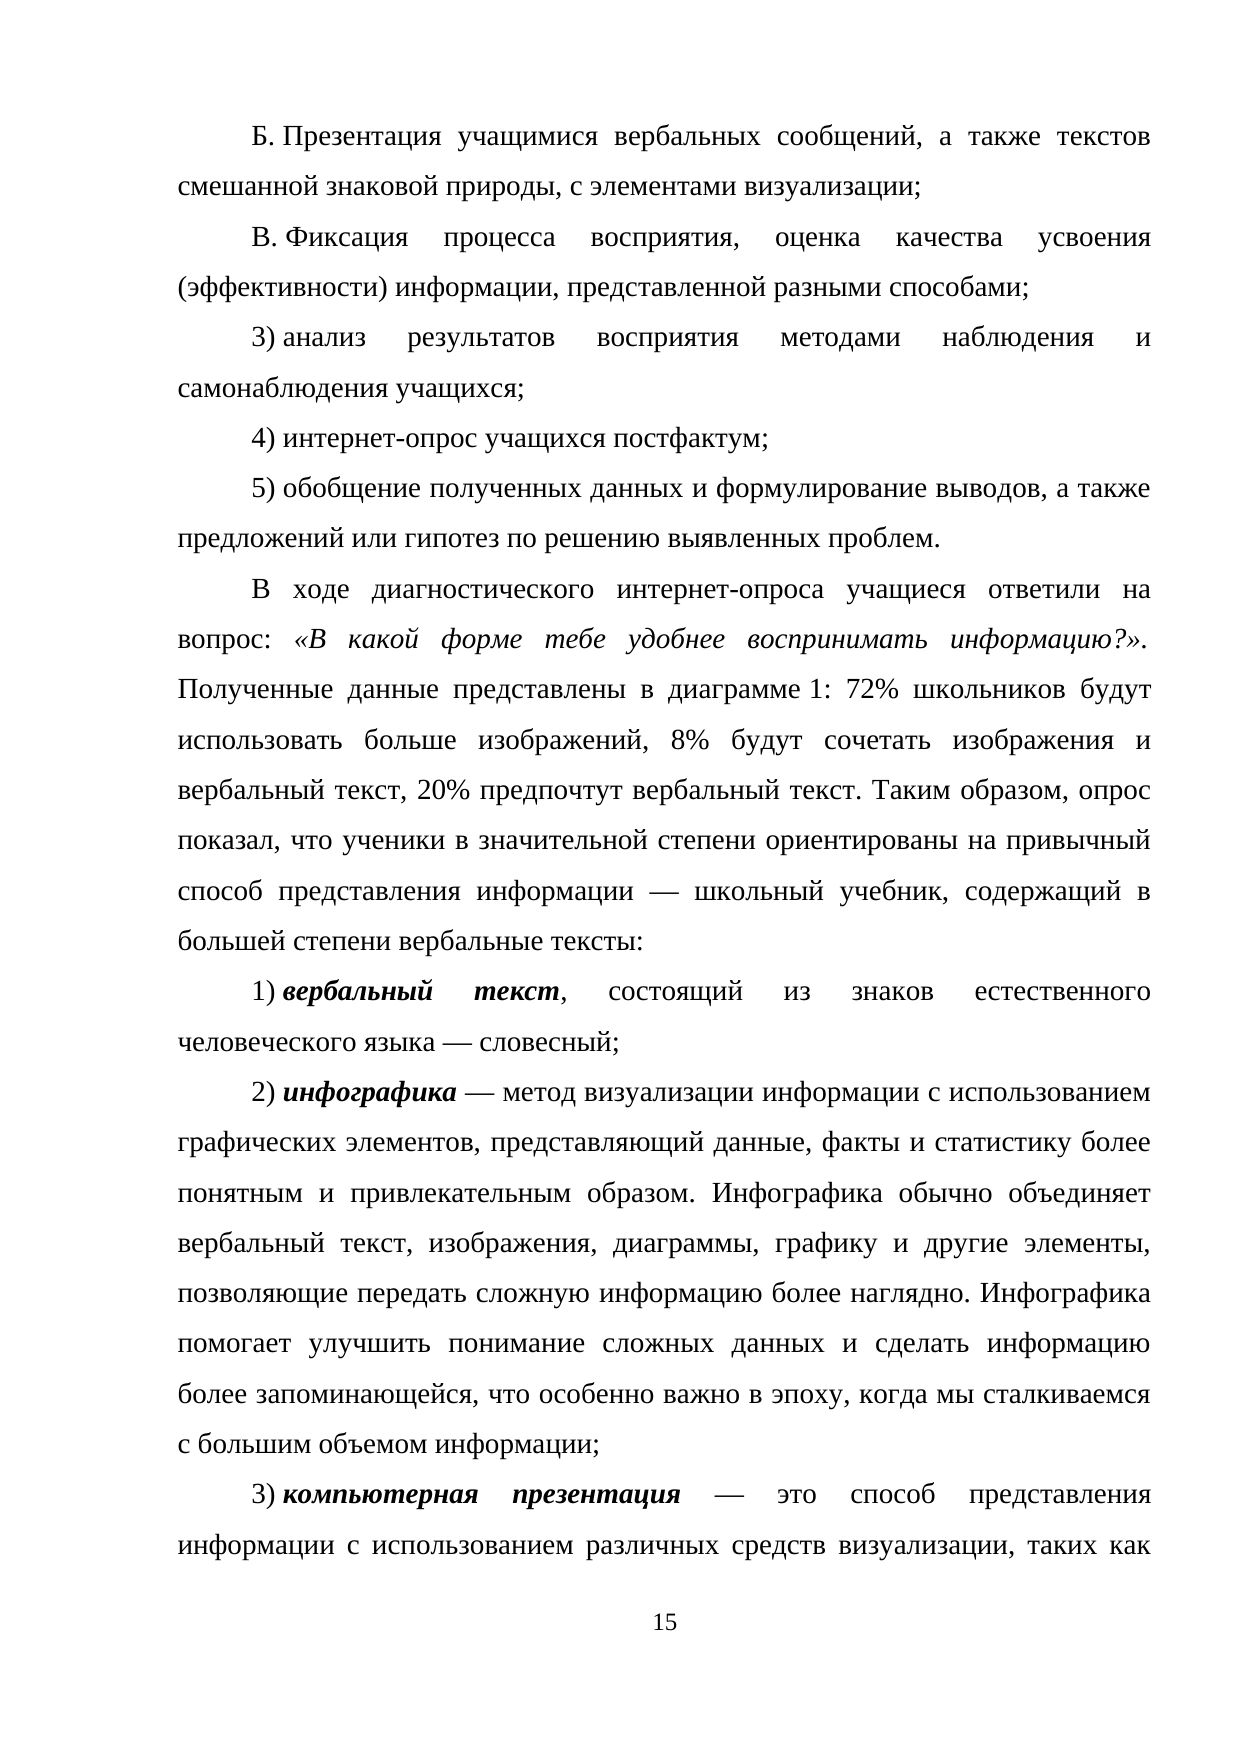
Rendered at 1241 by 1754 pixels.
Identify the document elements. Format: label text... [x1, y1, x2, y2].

text 2) инфографика — метод визуализации информации с использованием графических элементов, представляющий данные, факты и статистику более понятным и привлекательным образом. Инфографика обычно объединяет вербальный текст, изображения, диаграммы, графику и другие элементы, позволяющие передать сложную информацию более наглядно. Инфографика помогает улучшить понимание сложных данных и сделать информацию более запоминающейся, что особенно важно в эпоху, когда мы сталкиваемся с большим объемом информации; [177, 1074, 1152, 1460]
text Б. Презентация учащимися вербальных сообщений, а также текстов смешанной знаковой природы, с элементами визуализации; [177, 118, 1152, 202]
text 4) интернет-опрос учащихся постфактум; [177, 420, 1152, 453]
text 5) обобщение полученных данных и формулирование выводов, а также предложений или гипотез по решению выявленных проблем. [177, 470, 1152, 554]
text 1) вербальный текст, состоящий из знаков естественного человеческого языка — словесный; [177, 973, 1152, 1057]
text В. Фиксация процесса восприятия, оценка качества усвоения (эффективности) информации, представленной разными способами; [177, 219, 1152, 303]
text В ходе диагностического интернет-опроса учащиеся ответили на вопрос: «В какой форме тебе удобнее воспринимать информацию?». Полученные данные представлены в диаграмме 1: 72% школьников будут использовать больше изображений, 8% будут сочетать изображения и вербальный текст, 20% предпочтут вербальный текст. Таким образом, опрос показал, что ученики в значительной степени ориентированы на привычный способ представления информации — школьный учебник, содержащий в большей степени вербальные тексты: [177, 571, 1152, 957]
text 3) анализ результатов восприятия методами наблюдения и самонаблюдения учащихся; [177, 319, 1152, 403]
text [177, 1477, 1152, 1560]
